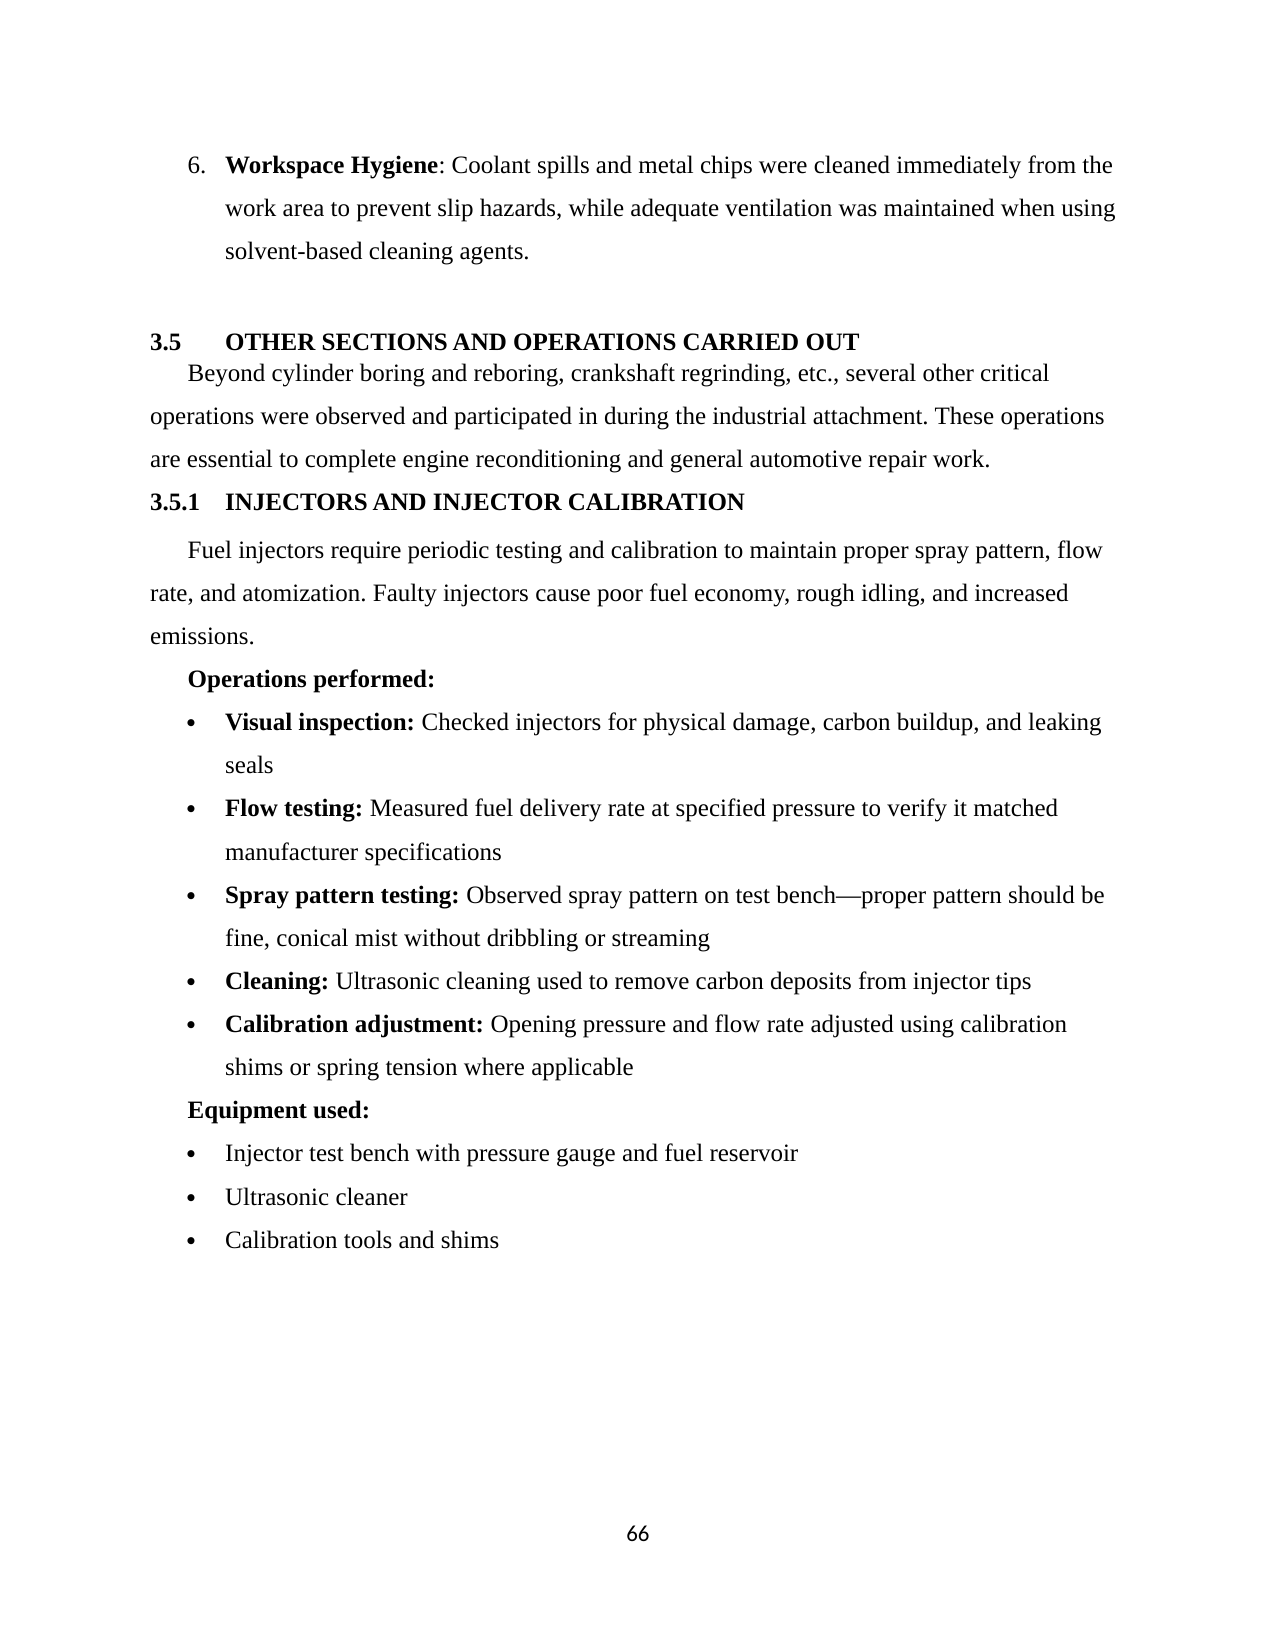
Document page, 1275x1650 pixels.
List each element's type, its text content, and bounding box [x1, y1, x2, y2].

list Workspace Hygiene: Coolant spills and metal chips were cleaned immediately from the work area to prevent slip hazards, while adequate ventilation was maintained when using solvent-based cleaning agents. [187, 150, 1125, 265]
text Operations performed: [150, 664, 1125, 693]
list Visual inspection: Checked injectors for physical damage, carbon buildup, and leaking seals [187, 707, 1125, 779]
list Flow testing: Measured fuel delivery rate at specified pressure to verify it matched manufacturer specifications [187, 793, 1125, 865]
list Cleaning: Ultrasonic cleaning used to remove carbon deposits from injector tips [187, 966, 1125, 995]
text Equipment used: [150, 1095, 1125, 1124]
list Calibration tools and shims [187, 1225, 1125, 1253]
list Injector test bench with pressure gauge and fuel reservoir [187, 1138, 1125, 1167]
subtitle 3.5 OTHER SECTIONS AND OPERATIONS CARRIED OUT [150, 327, 1125, 355]
text Beyond cylinder boring and reboring, crankshaft regrinding, etc., several other critical operations were observed and participated in during the industrial attachment. These operations are essential to complete engine reconditioning and general automotive repair work. [150, 358, 1125, 473]
list Spray pattern testing: Observed spray pattern on test bench—proper pattern should be fine, conical mist without dribbling or streaming [187, 880, 1125, 952]
subtitle 3.5.1 INJECTORS AND INJECTOR CALIBRATION [150, 487, 1125, 516]
list Ultrasonic cleaner [187, 1182, 1125, 1210]
list Calibration adjustment: Opening pressure and flow rate adjusted using calibration shims or spring tension where applicable [187, 1009, 1125, 1081]
text Fuel injectors require periodic testing and calibration to maintain proper spray pattern, flow rate, and atomization. Faulty injectors cause poor fuel economy, rough idling, and increased emissions. [150, 535, 1125, 650]
